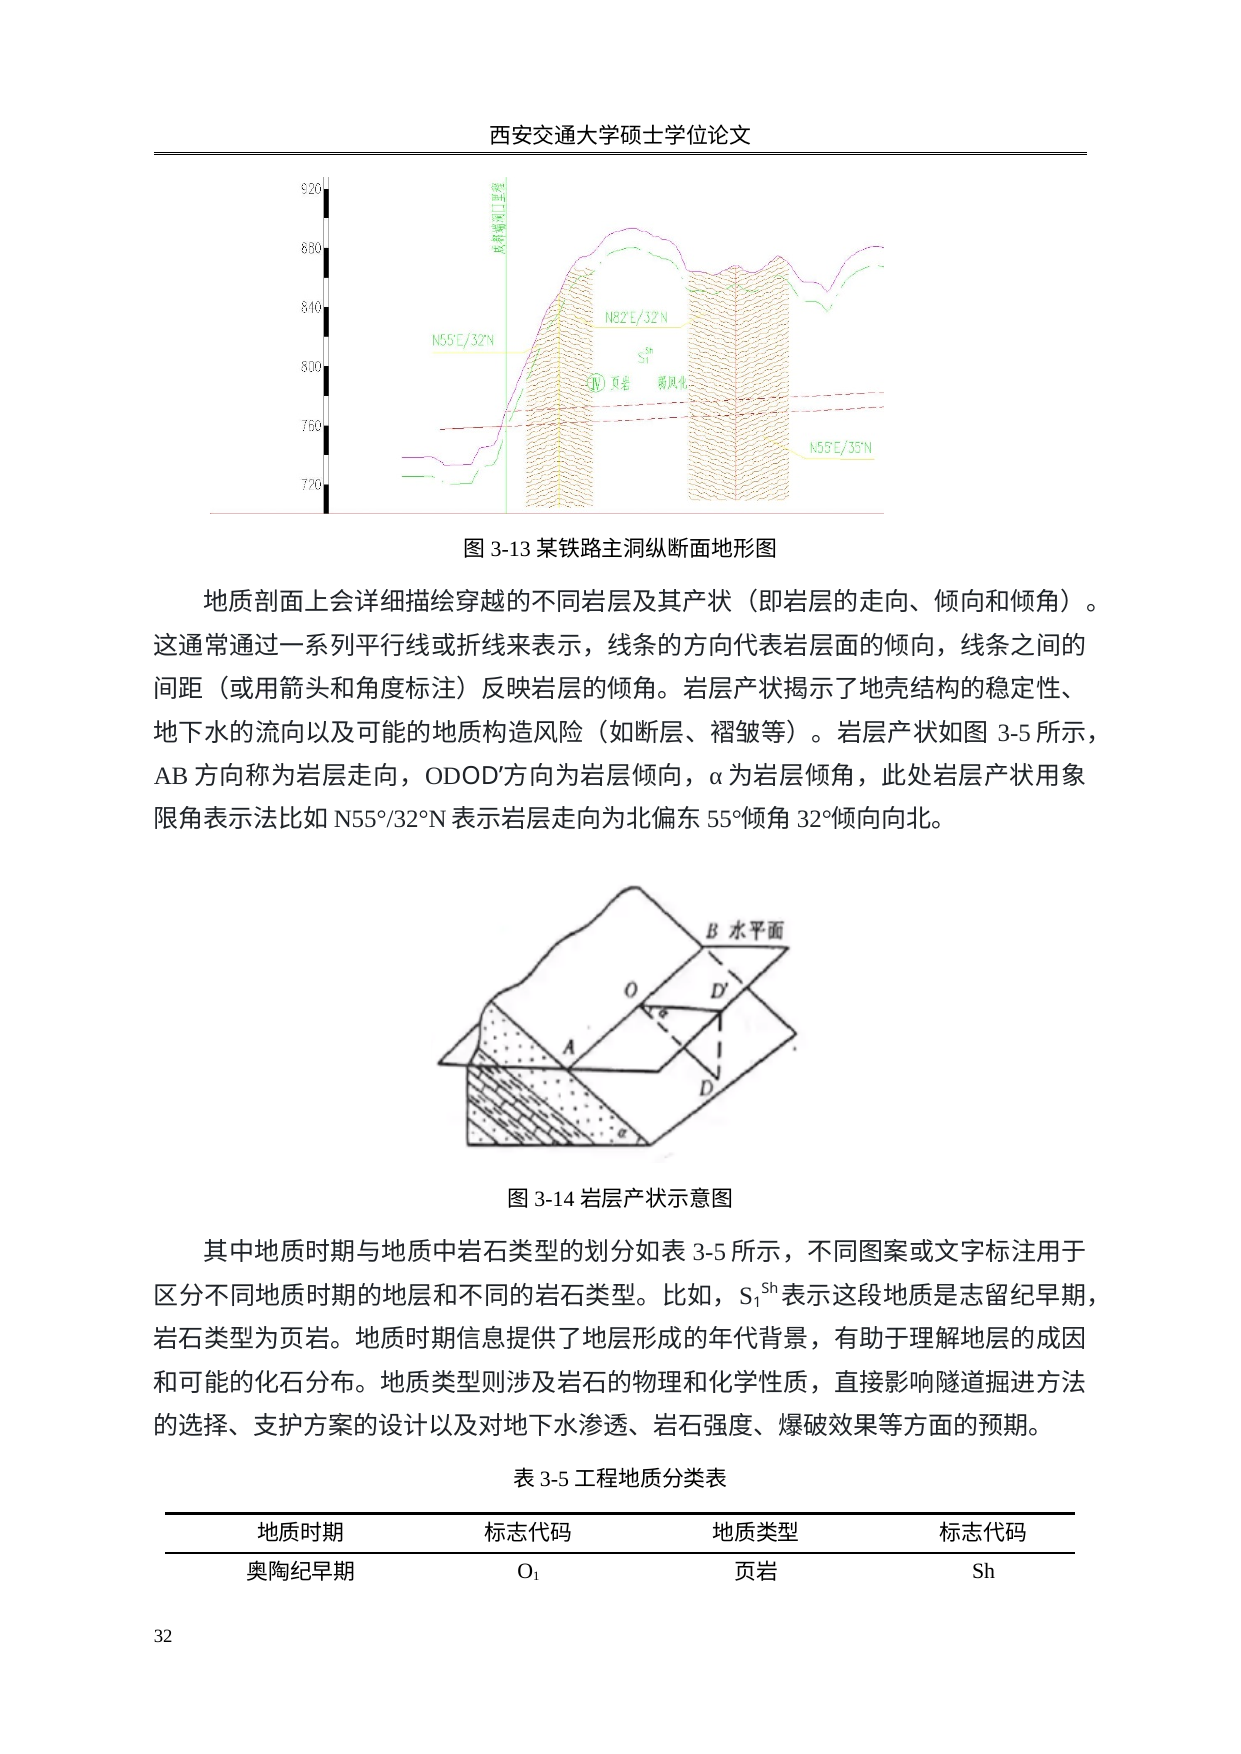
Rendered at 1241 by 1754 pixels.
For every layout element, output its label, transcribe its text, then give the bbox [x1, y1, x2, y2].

table_header 标志代码 [848, 1515, 1075, 1552]
table_header 地质类型 [620, 1515, 848, 1552]
picture [203, 177, 884, 514]
picture [431, 876, 809, 1163]
table_cell Sh [848, 1554, 1075, 1592]
table_cell O1 [393, 1554, 620, 1592]
table_cell 奥陶纪早期 [165, 1554, 392, 1592]
table_cell 页岩 [620, 1554, 848, 1592]
table_header 标志代码 [393, 1515, 620, 1552]
table_header 地质时期 [165, 1515, 392, 1552]
text 地质剖面上会详细描绘穿越的不同岩层及其产状（即岩层的走向、倾向和倾角）。这通常通过一系列平行线或折线来表示，线条的方向代表岩层面的倾向，线条之间的间距（或用箭头和角度标注）反映岩层的倾角。岩层产状揭示了地壳结构的稳定性、地下水的流向以及可能的地质构造风险（如断层、褶皱等）。岩层产状如图3-5所示，AB方向称为岩层走向，ODOD’方向为岩层倾向，α为岩层倾角，此处岩层产状用象限角表示法比如N55°/32°N表示岩层走向为北偏东55°倾角32°倾向向北。 [153, 582, 1087, 835]
